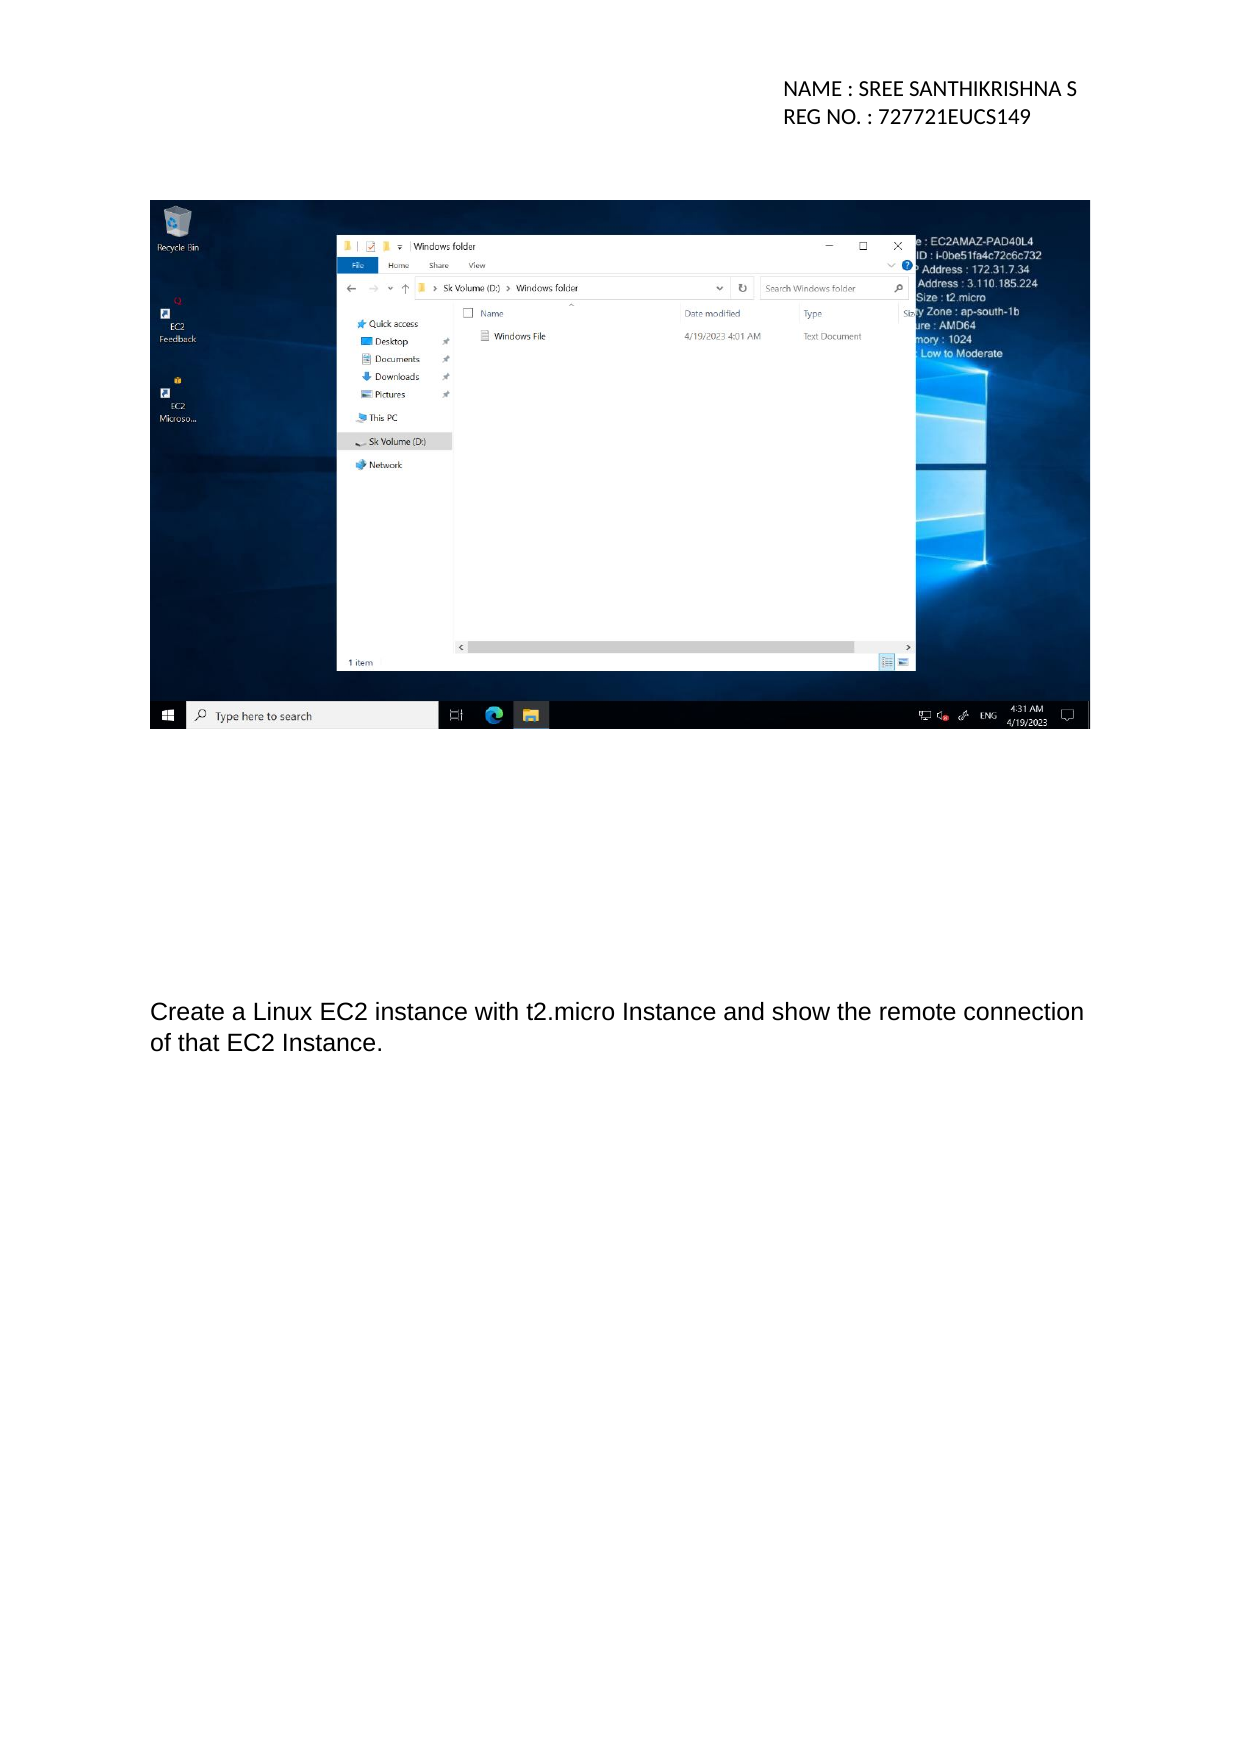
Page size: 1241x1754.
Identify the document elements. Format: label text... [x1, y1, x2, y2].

picture [150, 200, 1091, 729]
text Create a Linux EC2 instance with t2.micro Instance and show the remote connection of that EC2 Instance. [150, 997, 1090, 1057]
